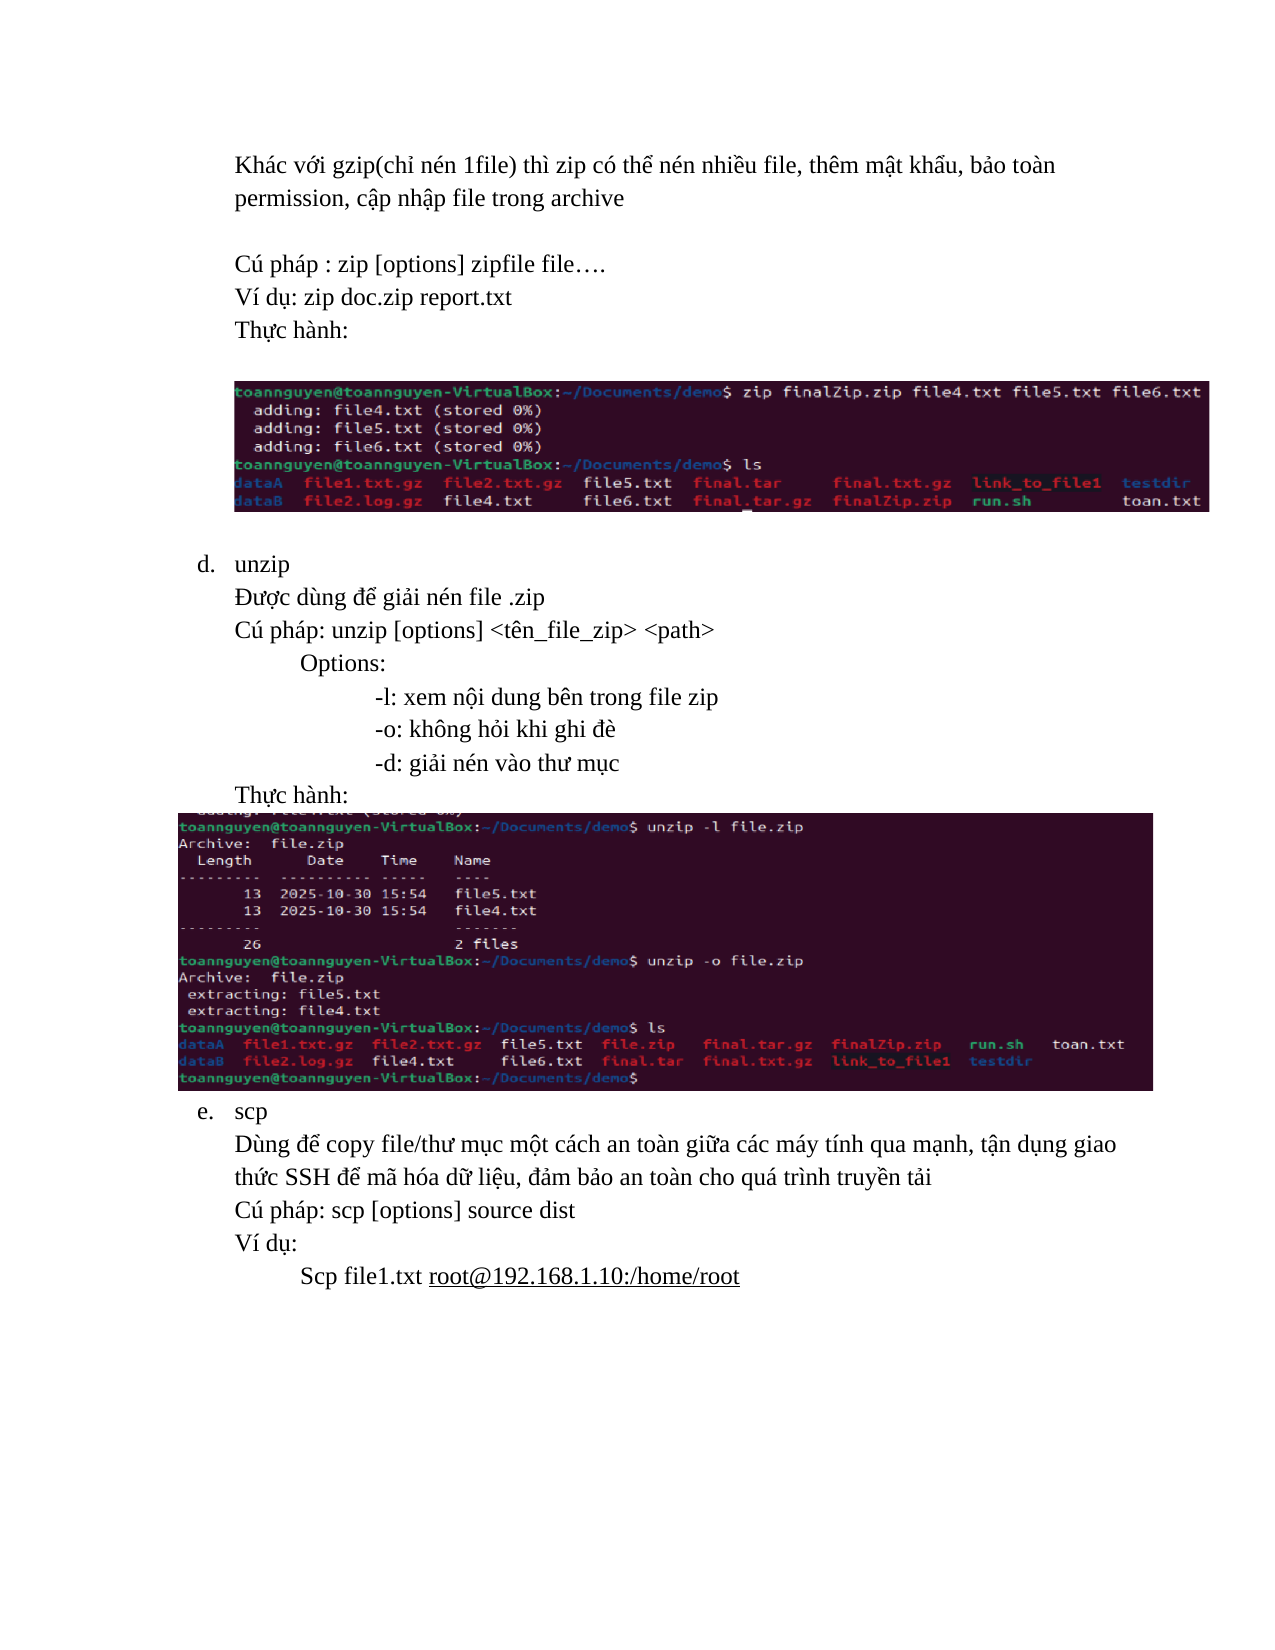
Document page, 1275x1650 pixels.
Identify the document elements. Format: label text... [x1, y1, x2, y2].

list -l: xem nội dung bên trong file zip [234, 682, 1125, 710]
list Thực hành: [234, 781, 1125, 809]
list -o: không hỏi khi ghi đè [234, 714, 1125, 743]
picture [178, 813, 1154, 1091]
list scp [197, 1096, 1125, 1125]
list Được dùng để giải nén file .zip [234, 582, 1125, 611]
list Scp file1.txt root@192.168.1.10:/home/root [234, 1261, 1125, 1290]
list Dùng để copy file/thư mục một cách an toàn giữa các máy tính qua mạnh, tận dụng giao thức SSH để mã hóa dữ liệu, đảm bảo an toàn cho quá trình truyền tải [234, 1129, 1125, 1191]
list -d: giải nén vào thư mục [234, 748, 1125, 776]
list unzip [197, 549, 1125, 578]
list Khác với gzip(chỉ nén 1file) thì zip có thể nén nhiều file, thêm mật khẩu, bảo toàn permission, cập nhập file trong archive [234, 150, 1125, 212]
list Thực hành: [234, 315, 1125, 344]
list Cú pháp: unzip [options] <tên_file_zip> <path> [234, 616, 1125, 644]
list Options: [234, 648, 1125, 677]
list Cú pháp : zip [options] zipfile file…. [234, 249, 1125, 278]
list Ví dụ: zip doc.zip report.txt [234, 282, 1125, 311]
list Ví dụ: [234, 1228, 1125, 1257]
picture [234, 381, 1210, 512]
list Cú pháp: scp [options] source dist [234, 1195, 1125, 1224]
